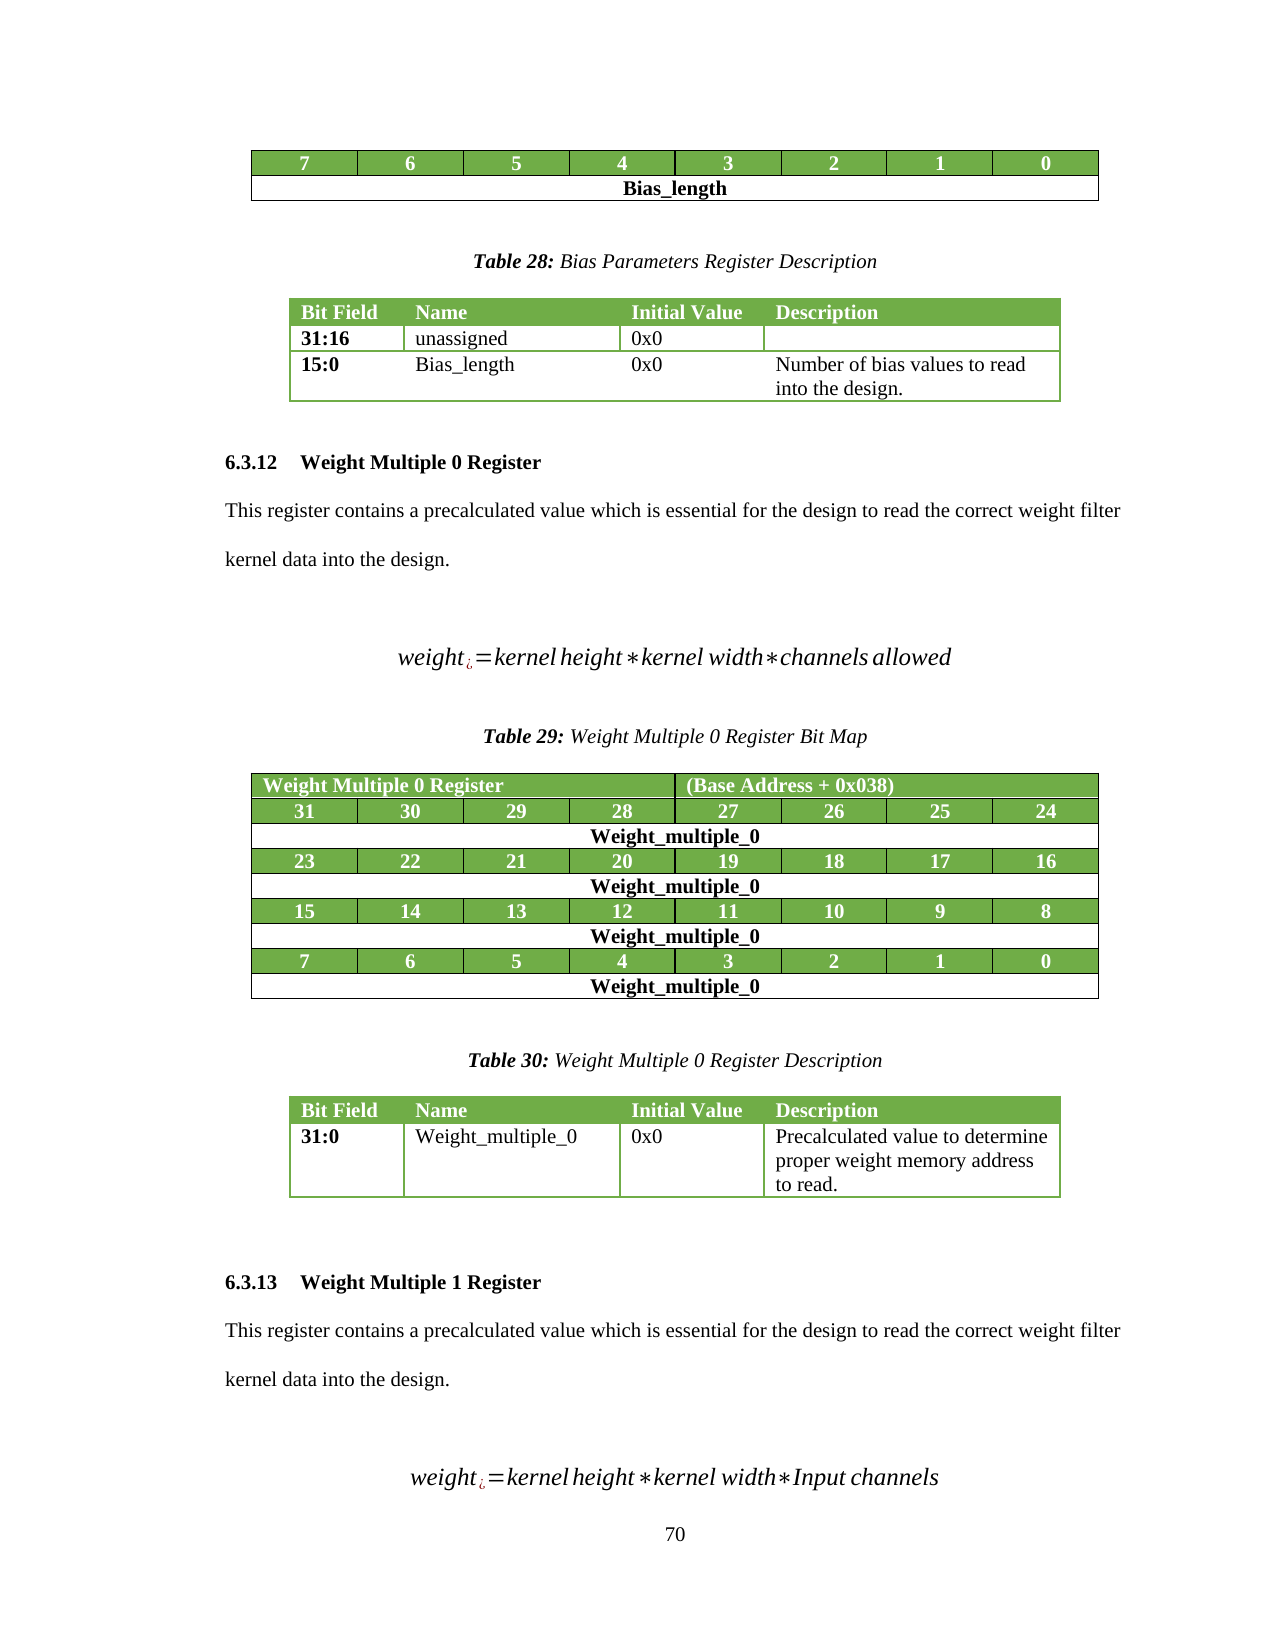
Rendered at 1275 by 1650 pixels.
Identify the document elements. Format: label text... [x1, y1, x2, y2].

table_cell 15 [252, 899, 357, 923]
table_cell 10 [782, 899, 886, 923]
table_cell 16 [993, 849, 1098, 873]
table_cell 28 [570, 799, 674, 823]
text Table 30: Weight Multiple 0 Register Description [225, 1047, 1125, 1072]
text This register contains a precalculated value which is essential for the design to read the correct weight filter kernel data into the design. [225, 1318, 1125, 1391]
table_cell 17 [887, 849, 992, 873]
table_header Bit Field [291, 300, 404, 324]
table_header Initial Value [620, 1098, 764, 1122]
table_cell Bias_length [252, 176, 1098, 200]
table_cell 2 [782, 151, 886, 175]
table_cell 23 [252, 849, 357, 873]
table_cell 1 [887, 949, 992, 973]
text This register contains a precalculated value which is essential for the design to read the correct weight filter kernel data into the design. [225, 498, 1125, 571]
table_cell 1 [887, 151, 992, 175]
table_cell 22 [358, 849, 463, 873]
table_cell 8 [993, 899, 1098, 923]
table_cell unassigned [405, 326, 619, 350]
table_header Description [764, 1098, 1059, 1122]
table_cell 19 [676, 849, 781, 873]
table_cell 6 [358, 949, 463, 973]
table_cell 25 [887, 799, 992, 823]
table_header Bit Field [291, 1098, 404, 1122]
table_cell 11 [676, 899, 781, 923]
table_cell Weight_multiple_0 [252, 824, 1098, 848]
table_cell 12 [570, 899, 674, 923]
table_cell 0 [993, 151, 1098, 175]
table_header Name [404, 300, 620, 324]
table_cell 4 [570, 151, 674, 175]
table_cell 0x0 [620, 352, 764, 400]
table_cell Bias_length [404, 352, 620, 400]
table_cell 21 [464, 849, 569, 873]
table_cell Weight_multiple_0 [252, 924, 1098, 948]
table_cell 0 [993, 949, 1098, 973]
table_cell Number of bias values to read into the design. [764, 352, 1059, 400]
list Weight Multiple 0 Register [225, 450, 1125, 474]
table_cell 20 [570, 849, 674, 873]
table_cell 24 [993, 799, 1098, 823]
table_header Description [764, 300, 1059, 324]
table_cell 18 [782, 849, 886, 873]
table_cell 3 [676, 151, 781, 175]
table_cell 29 [464, 799, 569, 823]
table_cell 15:0 [291, 352, 404, 400]
table_cell 27 [676, 799, 781, 823]
table_header Name [404, 1098, 620, 1122]
table_cell 31:0 [291, 1124, 403, 1196]
table_cell 6 [358, 151, 463, 175]
table_cell 9 [887, 899, 992, 923]
table_cell 0x0 [621, 1124, 763, 1196]
text Table 29: Weight Multiple 0 Register Bit Map [225, 724, 1125, 748]
table_cell 31 [252, 799, 357, 823]
table_cell 26 [782, 799, 886, 823]
table_cell 4 [570, 949, 674, 973]
table_cell Precalculated value to determine proper weight memory address to read. [765, 1124, 1059, 1196]
table_cell 14 [358, 899, 463, 923]
table_cell Weight_multiple_0 [252, 874, 1098, 898]
table_header Initial Value [620, 300, 764, 324]
table_cell 5 [464, 949, 569, 973]
table_header Weight Multiple 0 Register [252, 774, 674, 797]
table_cell 2 [782, 949, 886, 973]
table_cell 7 [252, 949, 357, 973]
table_cell Weight_multiple_0 [405, 1124, 619, 1196]
table_cell 31:16 [291, 326, 403, 350]
table_header (Base Address + 0x038) [676, 774, 1098, 797]
table_cell 3 [676, 949, 781, 973]
text Table 28: Bias Parameters Register Description [225, 249, 1125, 273]
list Weight Multiple 1 Register [225, 1270, 1125, 1294]
table_cell Weight_multiple_0 [252, 974, 1098, 998]
table_cell 13 [464, 899, 569, 923]
table_cell 5 [464, 151, 569, 175]
table_cell 30 [358, 799, 463, 823]
table_cell 7 [252, 151, 357, 175]
table_cell 0x0 [621, 326, 763, 350]
table_cell [765, 326, 1059, 350]
